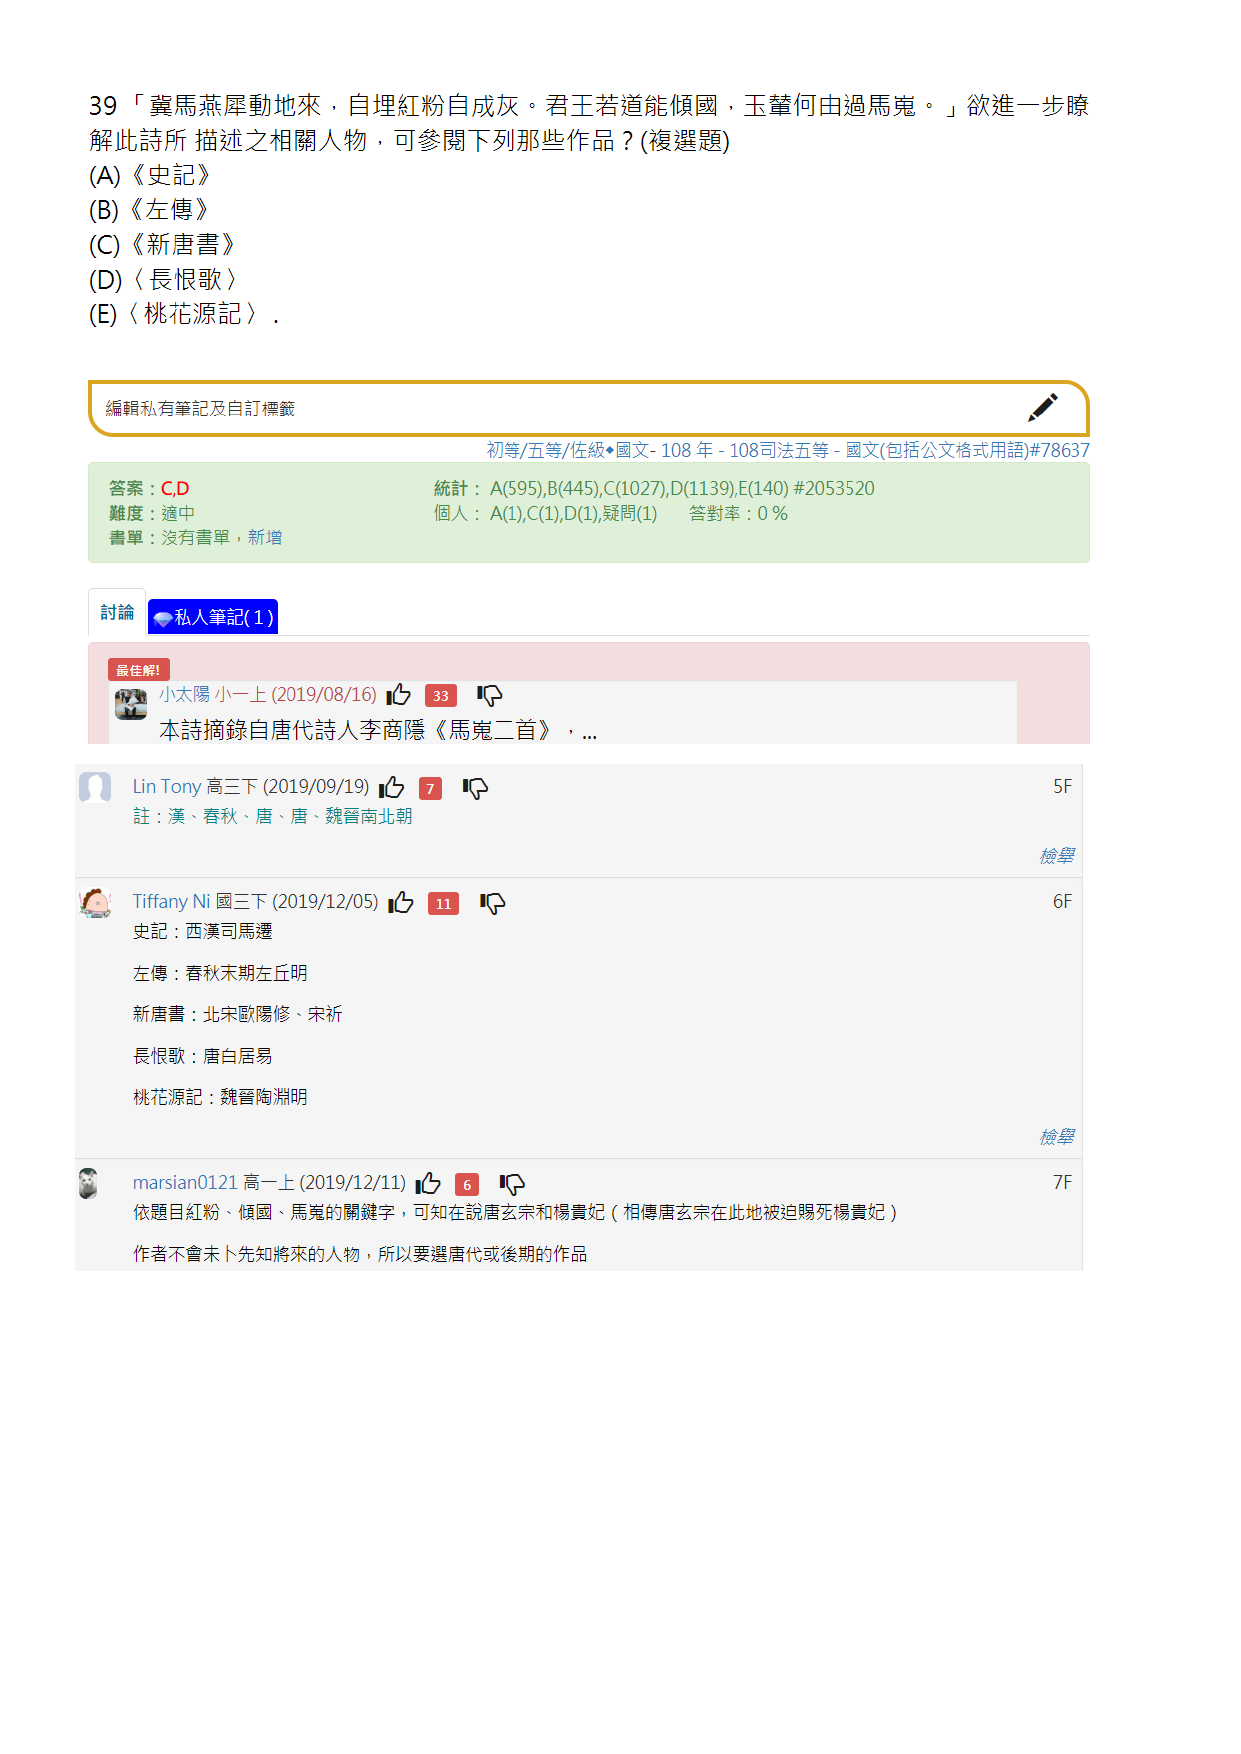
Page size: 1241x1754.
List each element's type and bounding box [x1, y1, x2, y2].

picture [75, 89, 1095, 744]
picture [75, 764, 1084, 1271]
